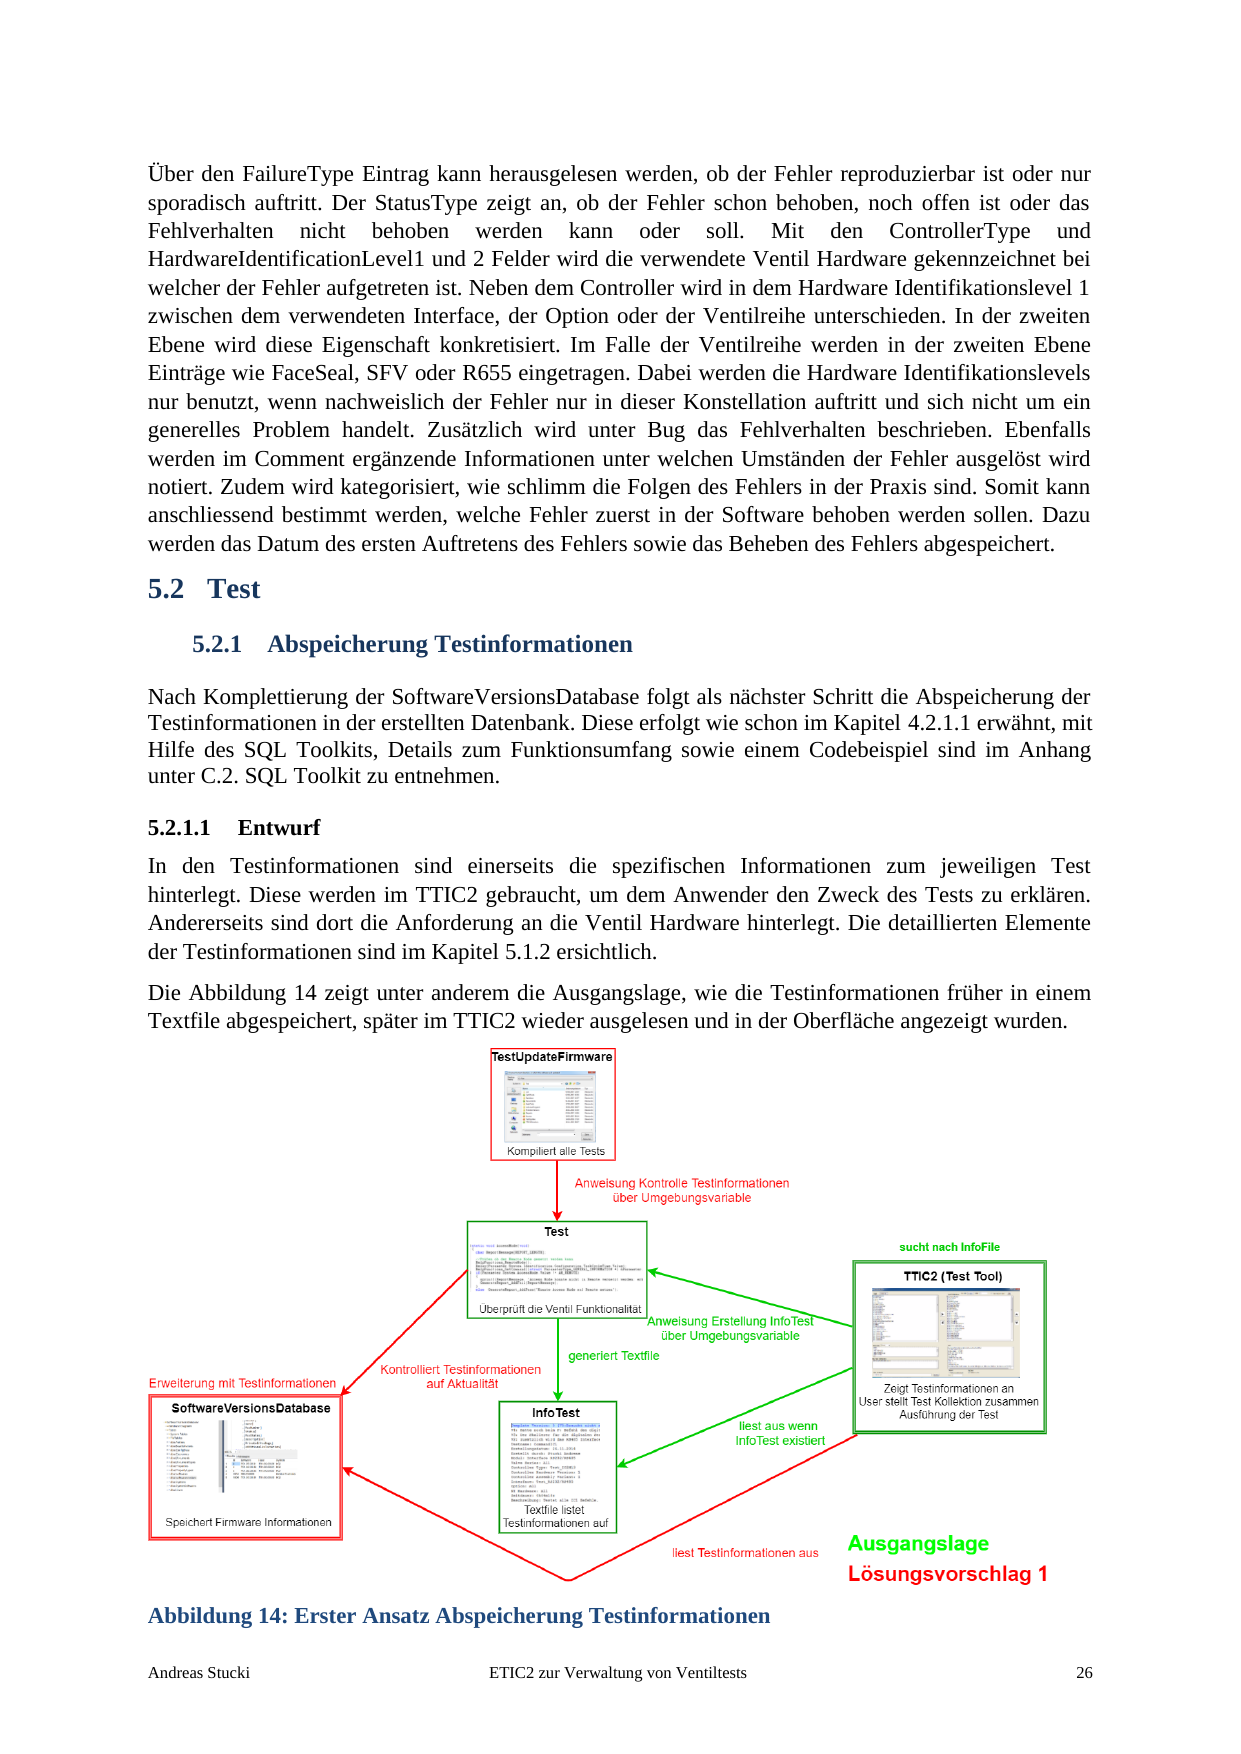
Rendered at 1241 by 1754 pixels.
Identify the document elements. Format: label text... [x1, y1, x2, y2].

text In den Testinformationen sind einerseits die spezifischen Informationen zum jeweiligen Test hinterlegt. Diese werden im TTIC2 gebraucht, um dem Anwender den Zweck des Tests zu erklären. Andererseits sind dort die Anforderung an die Ventil Hardware hinterlegt. Die detaillierten Elemente der Testinformationen sind im Kapitel 5.1.2 ersichtlich. [148, 852, 1092, 964]
text Die Abbildung 14 zeigt unter anderem die Ausgangslage, wie die Testinformationen früher in einem Textfile abgespeichert, später im TTIC2 wieder ausgelesen und in der Oberfläche angezeigt wurden. [148, 979, 1092, 1033]
subtitle Abspeicherung Testinformationen [192, 629, 1092, 658]
subtitle Entwurf [148, 813, 1092, 840]
picture [147, 1048, 1053, 1588]
text Nach Komplettierung der SoftwareVersionsDatabase folgt als nächster Schritt die Abspeicherung der Testinformationen in der erstellten Datenbank. Diese erfolgt wie schon im Kapitel 4.2.1.1 erwähnt, mit Hilfe des SQL Toolkits, Details zum Funktionsumfang sowie einem Codebeispiel sind im Anhang unter C.2. zu entnehmen. [148, 683, 1092, 788]
subtitle Test [148, 571, 1092, 604]
text Über den FailureType Eintrag kann herausgelesen werden, ob der Fehler reproduzierbar ist oder nur sporadisch auftritt. Der StatusType zeigt an, ob der Fehler schon behoben, noch offen ist oder das Fehlverhalten nicht behoben werden kann oder soll. Mit den ControllerType und HardwareIdentificationLevel1 und 2 Felder wird die verwendete Ventil Hardware gekennzeichnet bei welcher der Fehler aufgetreten ist. Neben dem Controller wird in dem Hardware Identifikationslevel 1 zwischen dem verwendeten Interface, der Option oder der Ventilreihe unterschieden. In der zweiten Ebene wird diese Eigenschaft konkretisiert. Im Falle der Ventilreihe werden in der zweiten Ebene Einträge wie FaceSeal, SFV oder R655 eingetragen. Dabei werden die Hardware Identifikationslevels nur benutzt, wenn nachweislich der Fehler nur in dieser Konstellation auftritt und sich nicht um ein generelles Problem handelt. Zusätzlich wird unter Bug das Fehlverhalten beschrieben. Ebenfalls werden im Comment ergänzende Informationen unter welchen Umständen der Fehler ausgelöst wird notiert. Zudem wird kategorisiert, wie schlimm die Folgen des Fehlers in der Praxis sind. Somit kann anschliessend bestimmt werden, welche Fehler zuerst in der Software behoben werden sollen. Dazu werden das Datum des ersten Auftretens des Fehlers sowie das Beheben des Fehlers abgespeichert. [148, 160, 1092, 556]
